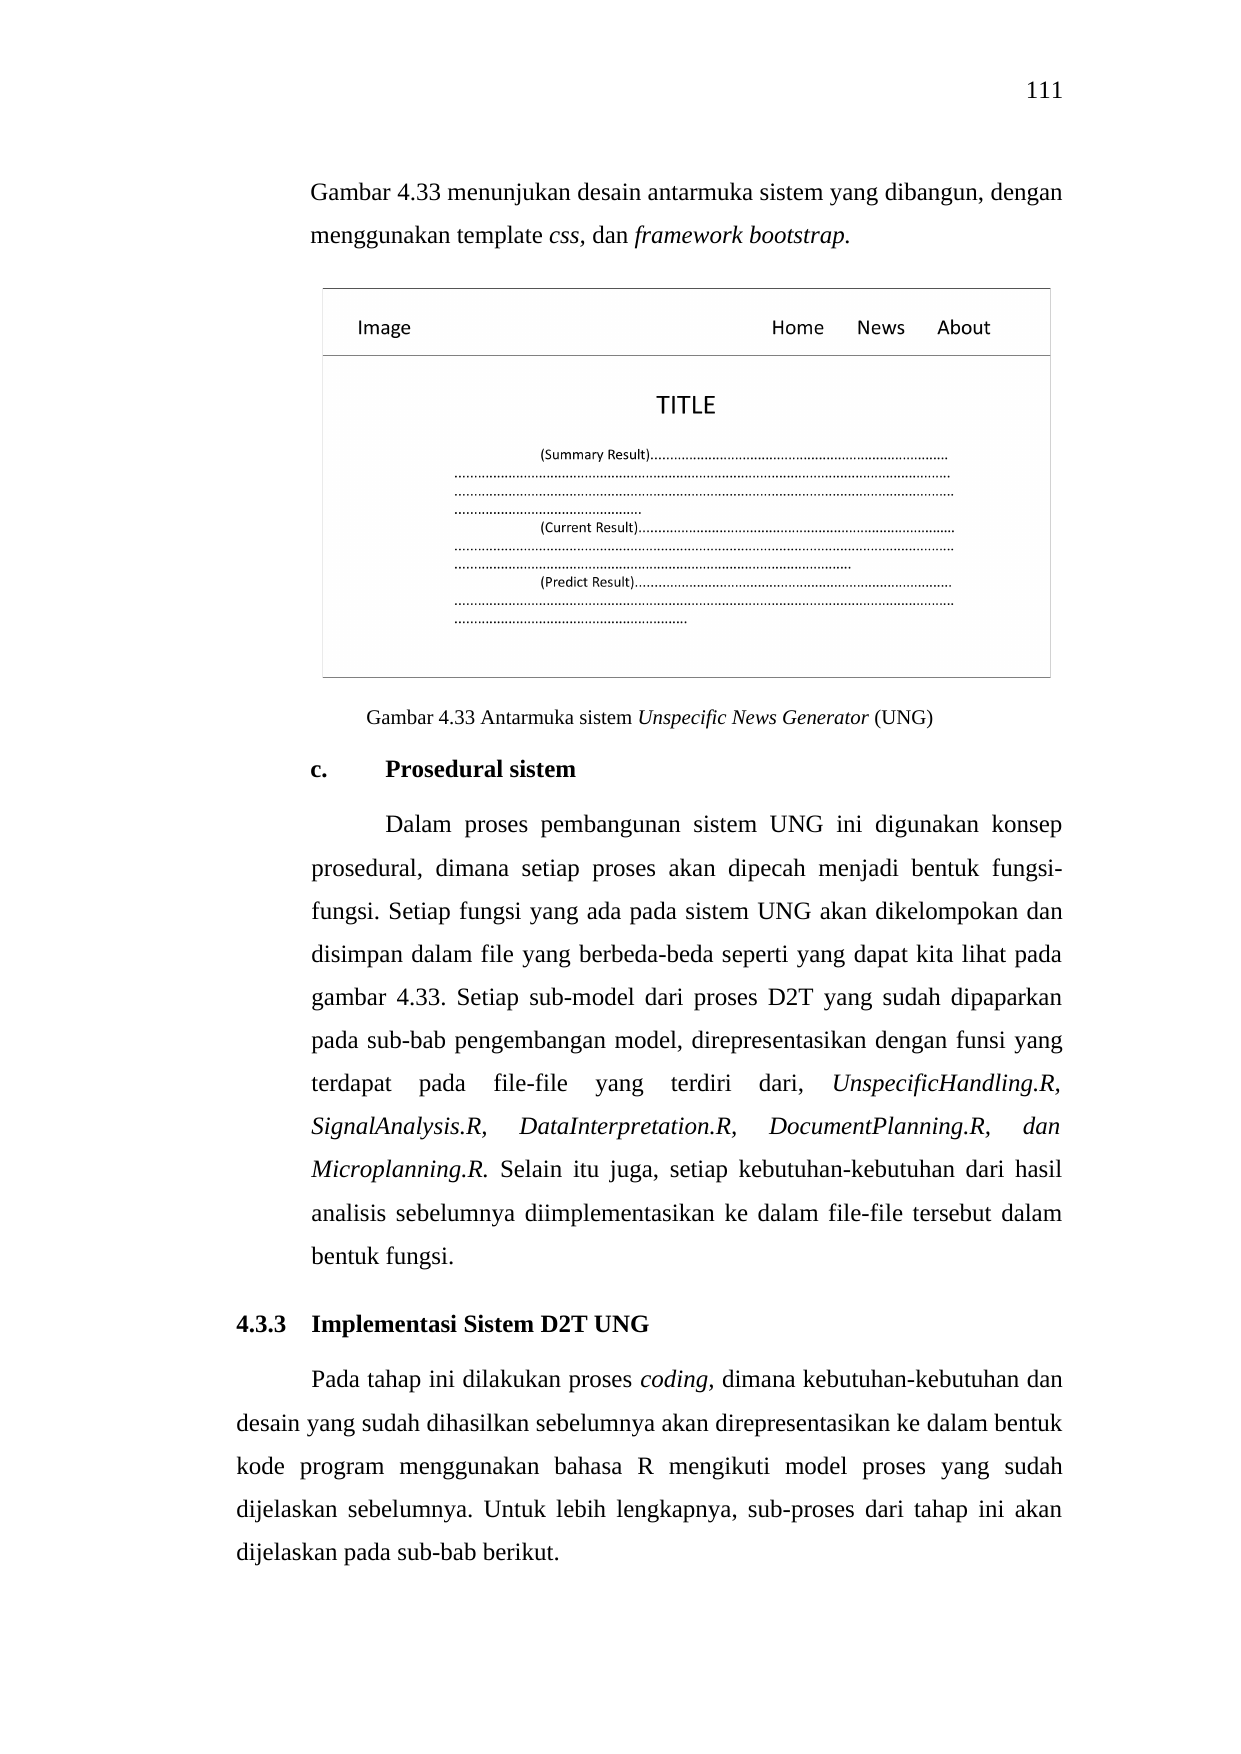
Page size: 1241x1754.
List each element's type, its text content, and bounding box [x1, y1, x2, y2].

list Prosedural sistem [310, 754, 1063, 783]
picture [322, 288, 1051, 678]
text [310, 177, 1063, 249]
text Pada tahap ini dilakukan proses coding, dimana kebutuhan-kebutuhan dan desain yang sudah dihasilkan sebelumnya akan direpresentasikan ke dalam bentuk kode program menggunakan bahasa R mengikuti model proses yang sudah dijelaskan sebelumnya. Untuk lebih lengkapnya, sub-proses dari tahap ini akan dijelaskan pada sub-bab berikut. [236, 1364, 1063, 1566]
subtitle Implementasi Sistem D2T UNG [236, 1309, 1063, 1338]
text Dalam proses pembangunan sistem UNG ini digunakan konsep prosedural, dimana setiap proses akan dipecah menjadi bentuk fungsi-fungsi. Setiap fungsi yang ada pada sistem UNG akan dikelompokan dan disimpan dalam file yang berbeda-beda seperti yang dapat kita lihat pada gambar 4.33. Setiap sub-model dari proses D2T yang sudah dipaparkan pada sub-bab pengembangan model, direpresentasikan dengan funsi yang terdapat pada file-file yang terdiri dari, UnspecificHandling.R, SignalAnalysis.R, DataInterpretation.R, DocumentPlanning.R, dan Microplanning.R. Selain itu juga, setiap kebutuhan-kebutuhan dari hasil analisis sebelumnya diimplementasikan ke dalam file-file tersebut dalam bentuk fungsi. [311, 809, 1063, 1269]
text Gambar 4.33 Antarmuka sistem Unspecific News Generator (UNG) [236, 705, 1063, 729]
